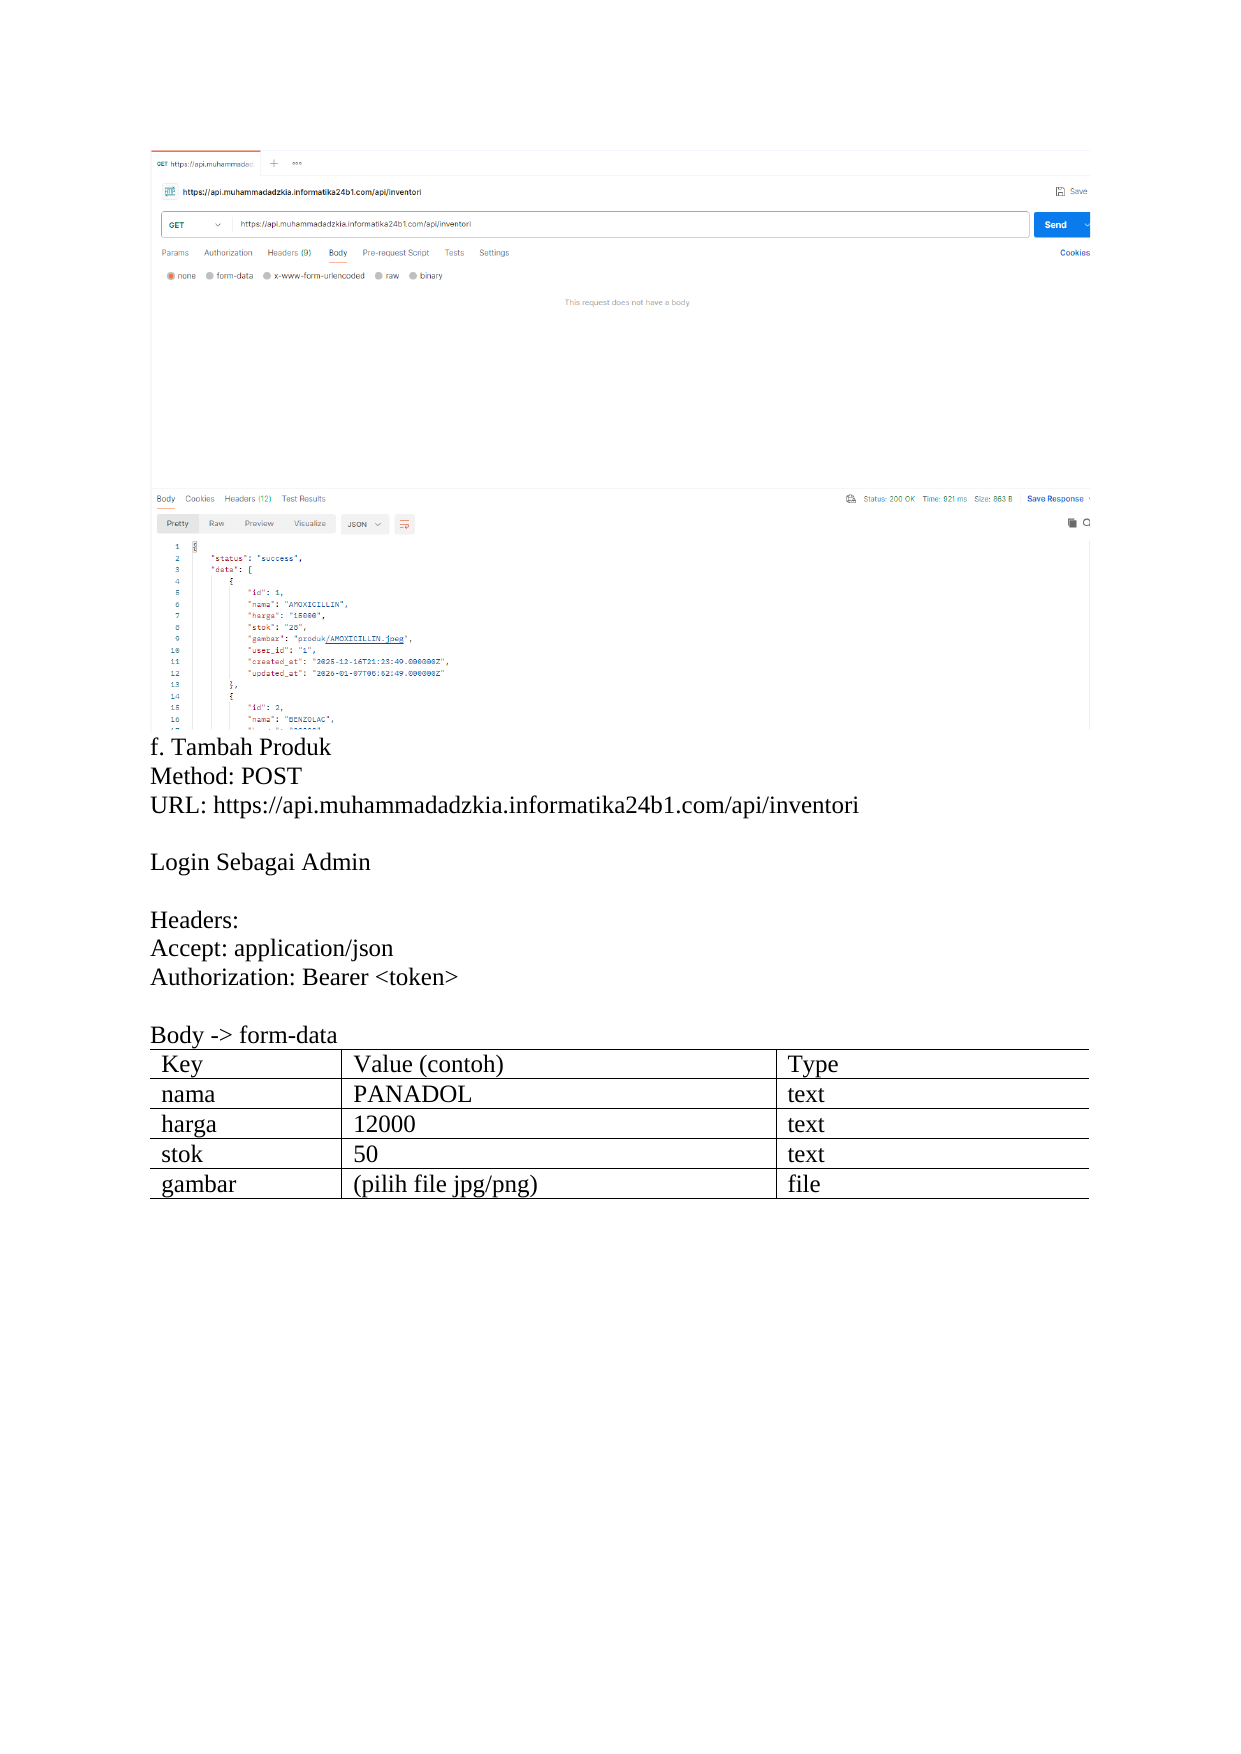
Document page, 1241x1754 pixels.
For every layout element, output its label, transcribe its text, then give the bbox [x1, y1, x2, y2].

table_cell nama [150, 1079, 341, 1108]
table_cell 50 [342, 1139, 776, 1168]
table_header Key [150, 1050, 341, 1078]
table_header Value (contoh) [342, 1050, 776, 1078]
table_cell harga [150, 1109, 341, 1138]
table_cell gambar [150, 1169, 341, 1197]
picture [150, 150, 1091, 733]
text Accept: application/json [150, 933, 1090, 962]
table_cell file [777, 1169, 1089, 1197]
text Authorization: Bearer <token> [150, 962, 1090, 991]
table_cell text [777, 1109, 1089, 1138]
table_cell text [777, 1079, 1089, 1108]
text f. Tambah Produk [150, 733, 1090, 761]
table_cell PANADOL [342, 1079, 776, 1108]
text Headers: [150, 905, 1090, 933]
table_cell stok [150, 1139, 341, 1168]
table_cell (pilih file jpg/png) [342, 1169, 776, 1197]
table_header Type [777, 1050, 1089, 1078]
text Body -> form-data [150, 1020, 1090, 1048]
table_cell text [777, 1139, 1089, 1168]
text Login Sebagai Admin [150, 847, 1090, 876]
text URL: https://api.muhammadadzkia.informatika24b1.com/api/inventori [150, 790, 1090, 818]
table_cell 12000 [342, 1109, 776, 1138]
text Method: POST [150, 761, 1090, 790]
